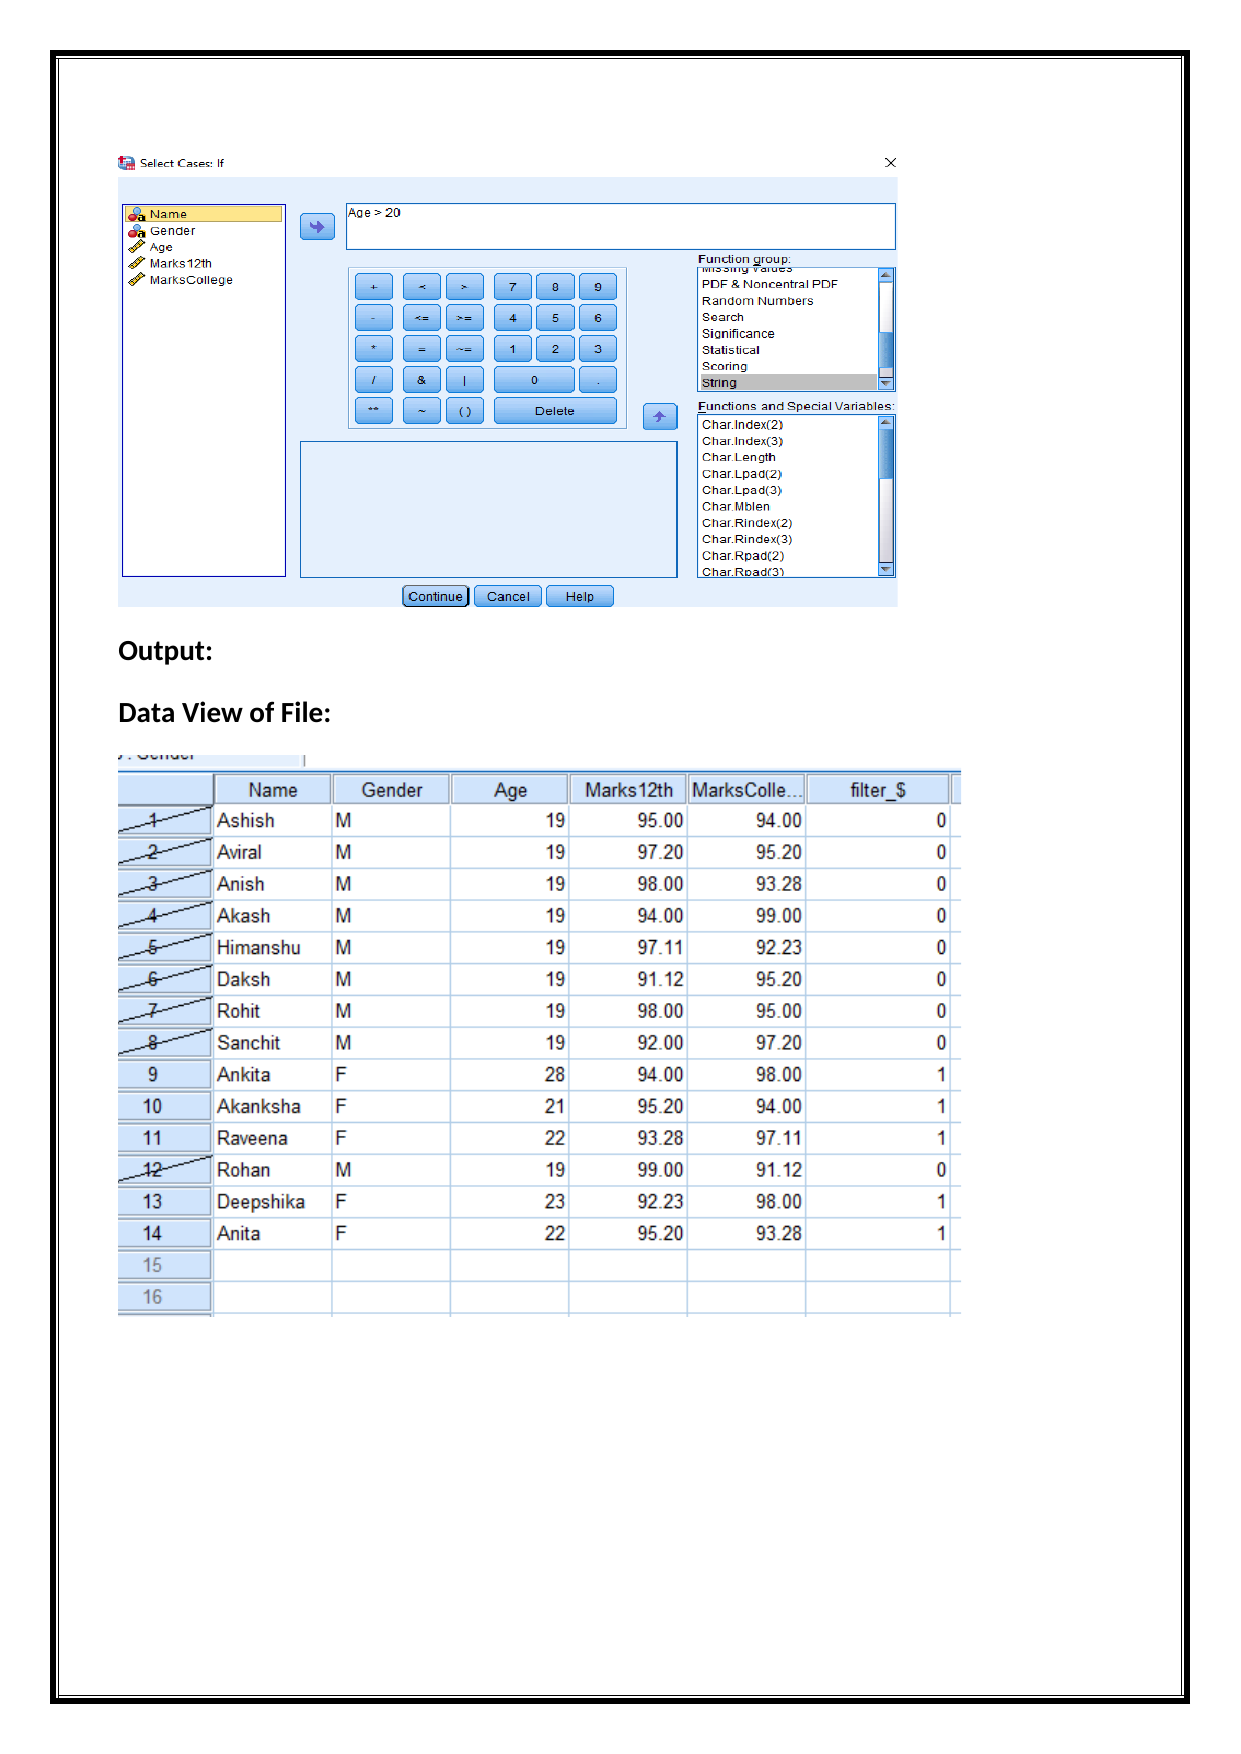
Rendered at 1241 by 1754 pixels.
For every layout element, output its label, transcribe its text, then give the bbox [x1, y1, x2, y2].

text Data View of File: [118, 694, 1137, 729]
picture [118, 150, 898, 607]
picture [118, 755, 962, 1317]
text Output: [118, 632, 1137, 668]
